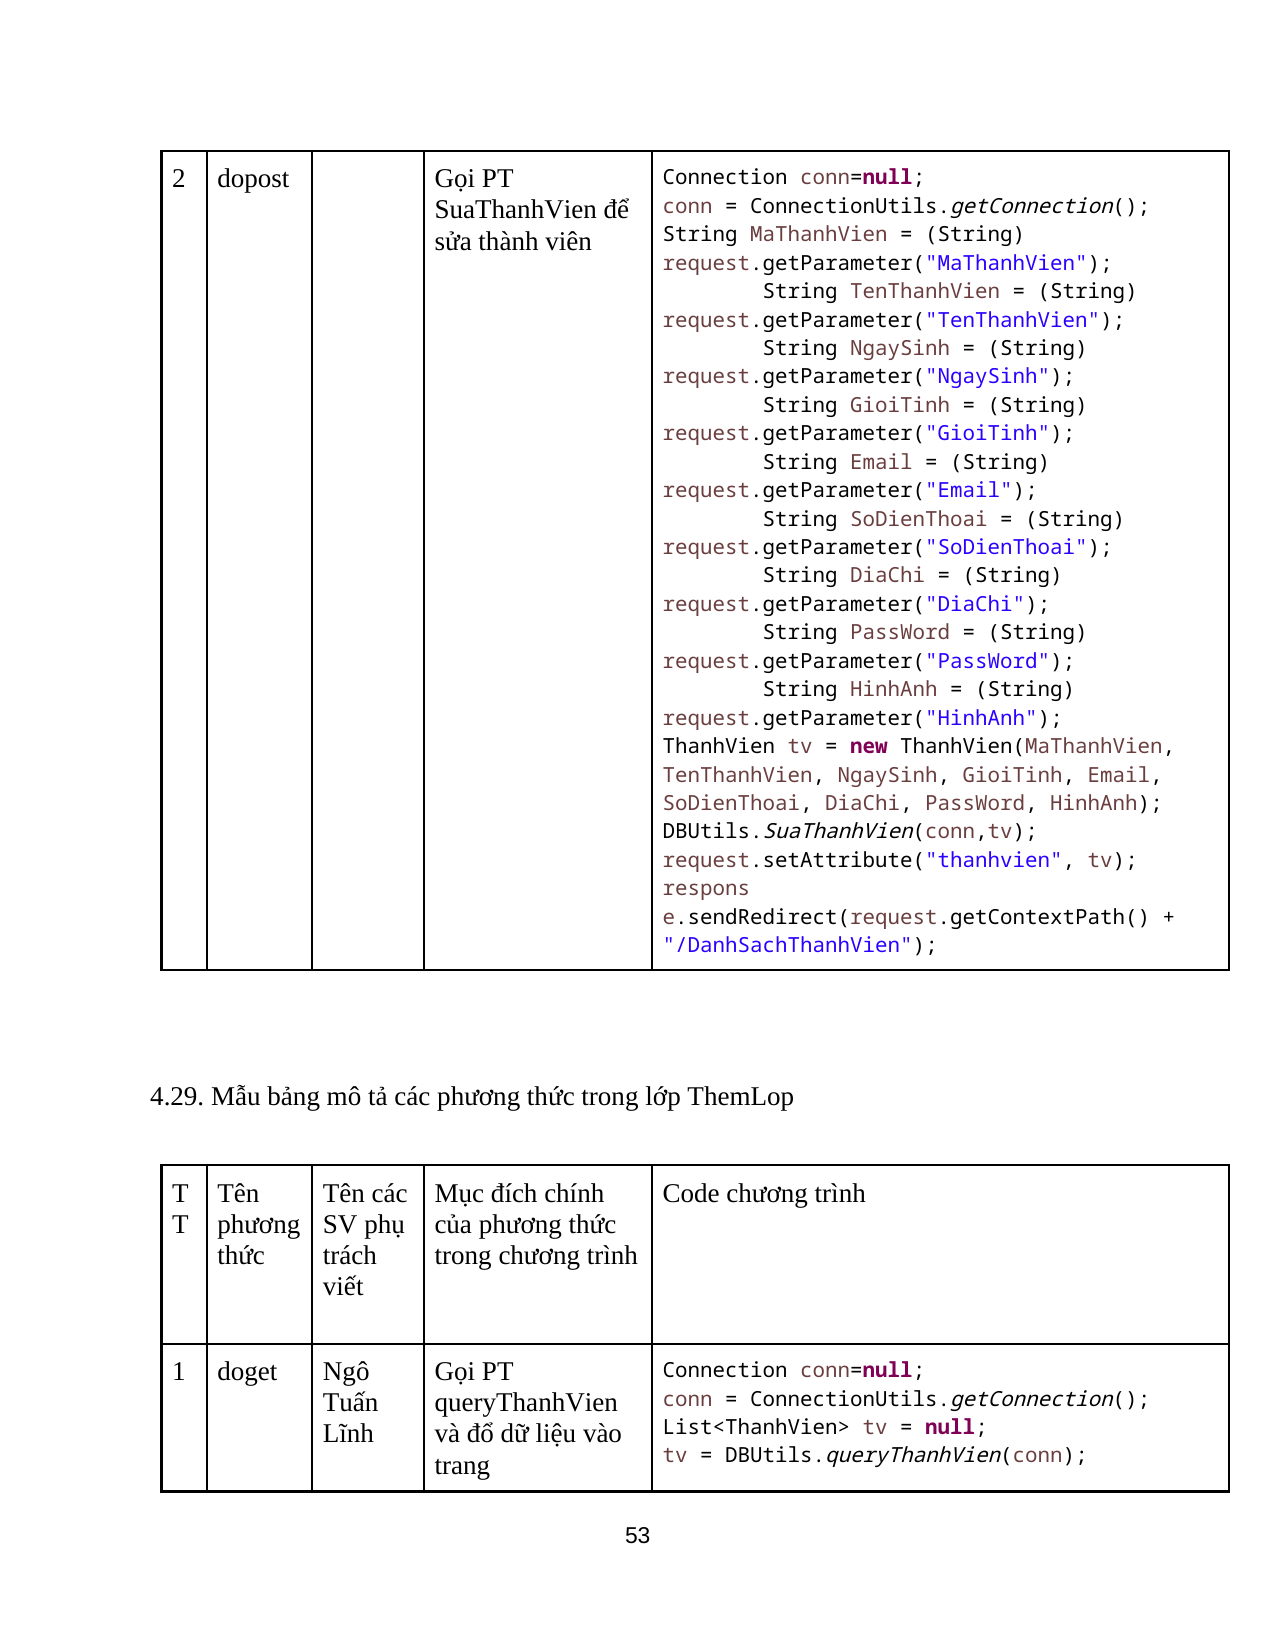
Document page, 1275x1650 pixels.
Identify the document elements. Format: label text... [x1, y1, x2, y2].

table_header Code chương trình [653, 1166, 1228, 1343]
table_cell 2 [163, 152, 206, 969]
table_cell dopost [208, 152, 311, 969]
table_cell Connection conn=null; conn = ConnectionUtils.getConnection(); String MaThanhVien = (String) request.getParameter("MaThanhVien"); String TenThanhVien = (String) request.getParameter("TenThanhVien"); String NgaySinh = (String) request.getParameter("NgaySinh"); String GioiTinh = (String) request.getParameter("GioiTinh"); String Email = (String) request.getParameter("Email"); String SoDienThoai = (String) request.getParameter("SoDienThoai"); String DiaChi = (String) request.getParameter("DiaChi"); String PassWord = (String) request.getParameter("PassWord"); String HinhAnh = (String) request.getParameter("HinhAnh"); ThanhVien tv = new ThanhVien(MaThanhVien, TenThanhVien, NgaySinh, GioiTinh, Email, SoDienThoai, DiaChi, PassWord, HinhAnh); DBUtils.SuaThanhVien(conn,tv); request.setAttribute("thanhvien", tv); response.sendRedirect(request.getContextPath() + "/DanhSachThanhVien"); [653, 152, 1228, 969]
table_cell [425, 1345, 651, 1490]
subtitle 4.29. Mẫu bảng mô tả các phương thức trong lớp ThemLop [150, 1080, 1125, 1111]
table_header Tên các SV phụ trách viết [313, 1166, 423, 1343]
table_cell 1 [163, 1345, 206, 1490]
table_cell doget [208, 1345, 311, 1490]
table_header Tên phương thức [208, 1166, 311, 1343]
table_header TT [163, 1166, 206, 1343]
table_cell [653, 1345, 1228, 1490]
table_cell Ngô Tuấn Lĩnh [313, 1345, 423, 1490]
table_header Mục đích chính của phương thức trong chương trình [425, 1166, 651, 1343]
table_cell Gọi PT SuaThanhVien để sửa thành viên [425, 152, 651, 969]
table_cell [313, 152, 423, 969]
